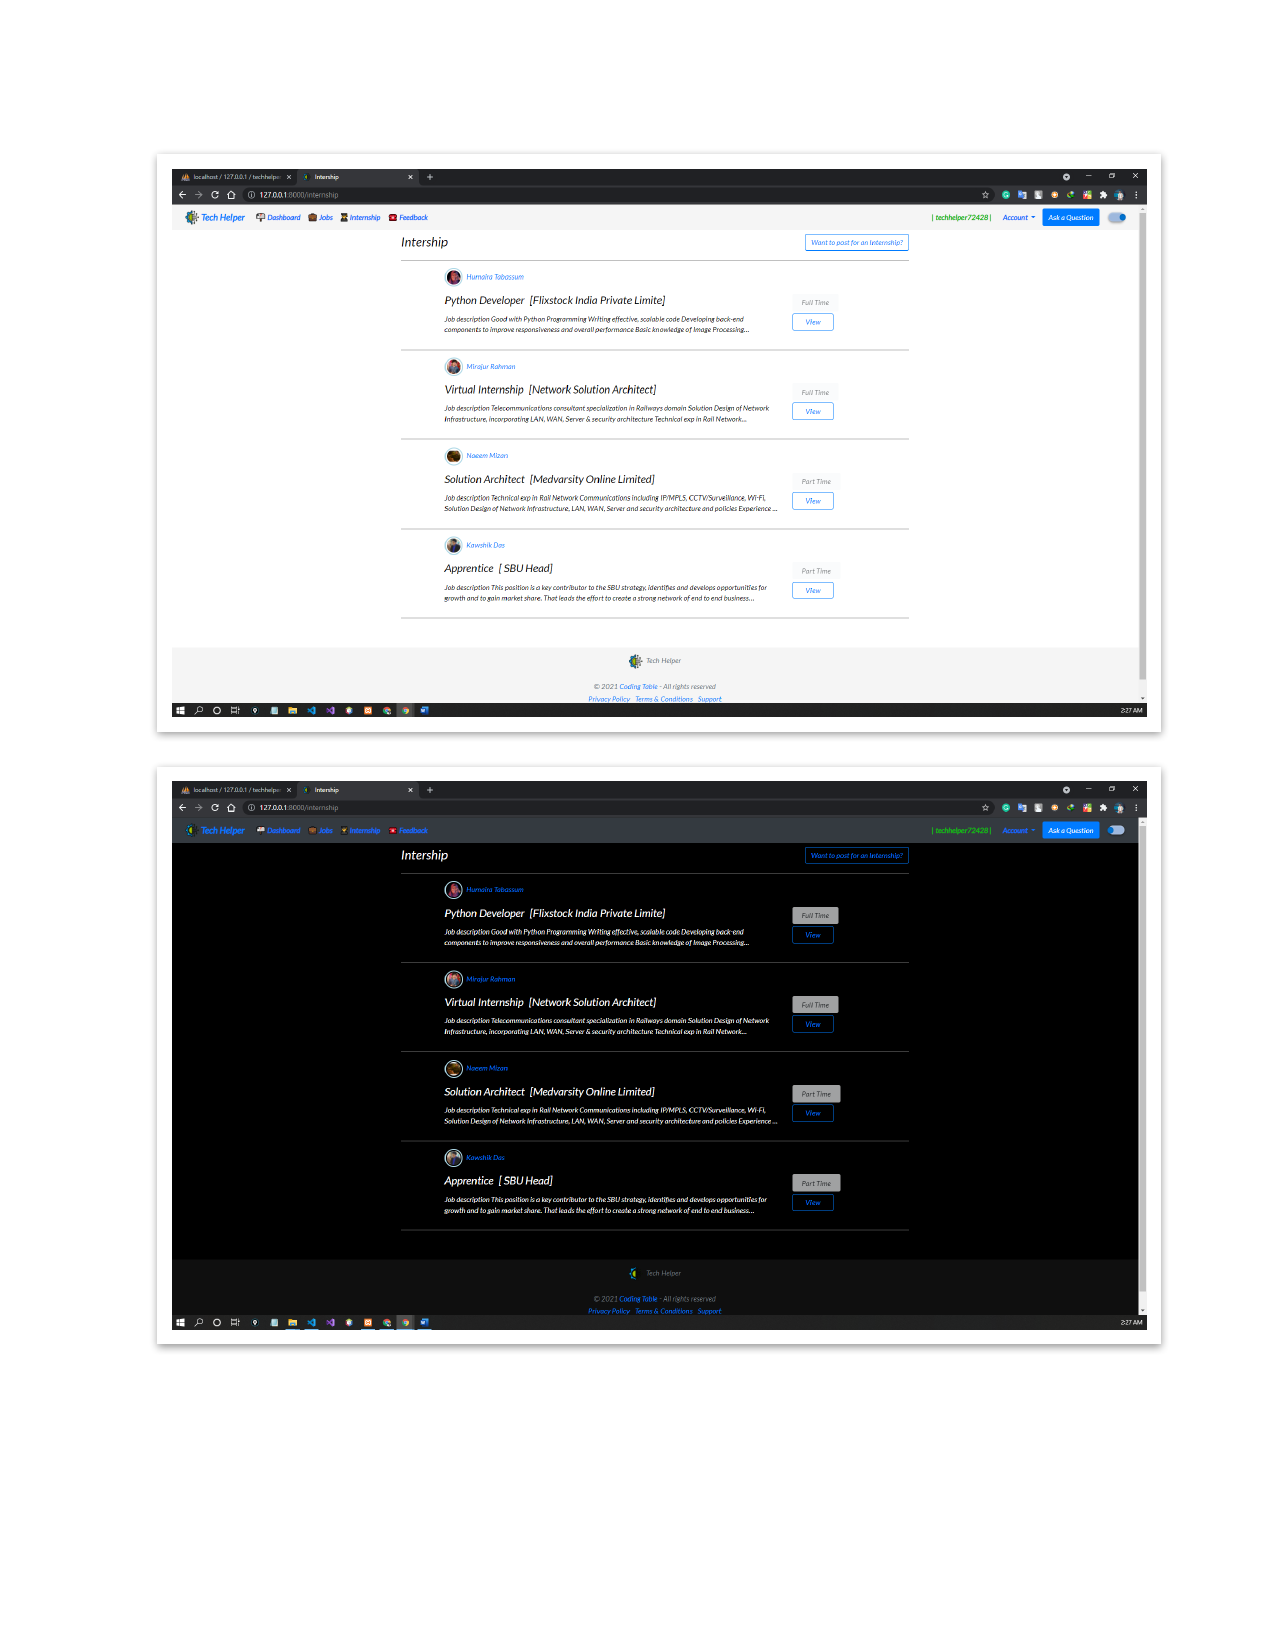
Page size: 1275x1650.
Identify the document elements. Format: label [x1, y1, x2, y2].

picture [172, 169, 1147, 717]
picture [172, 781, 1147, 1330]
